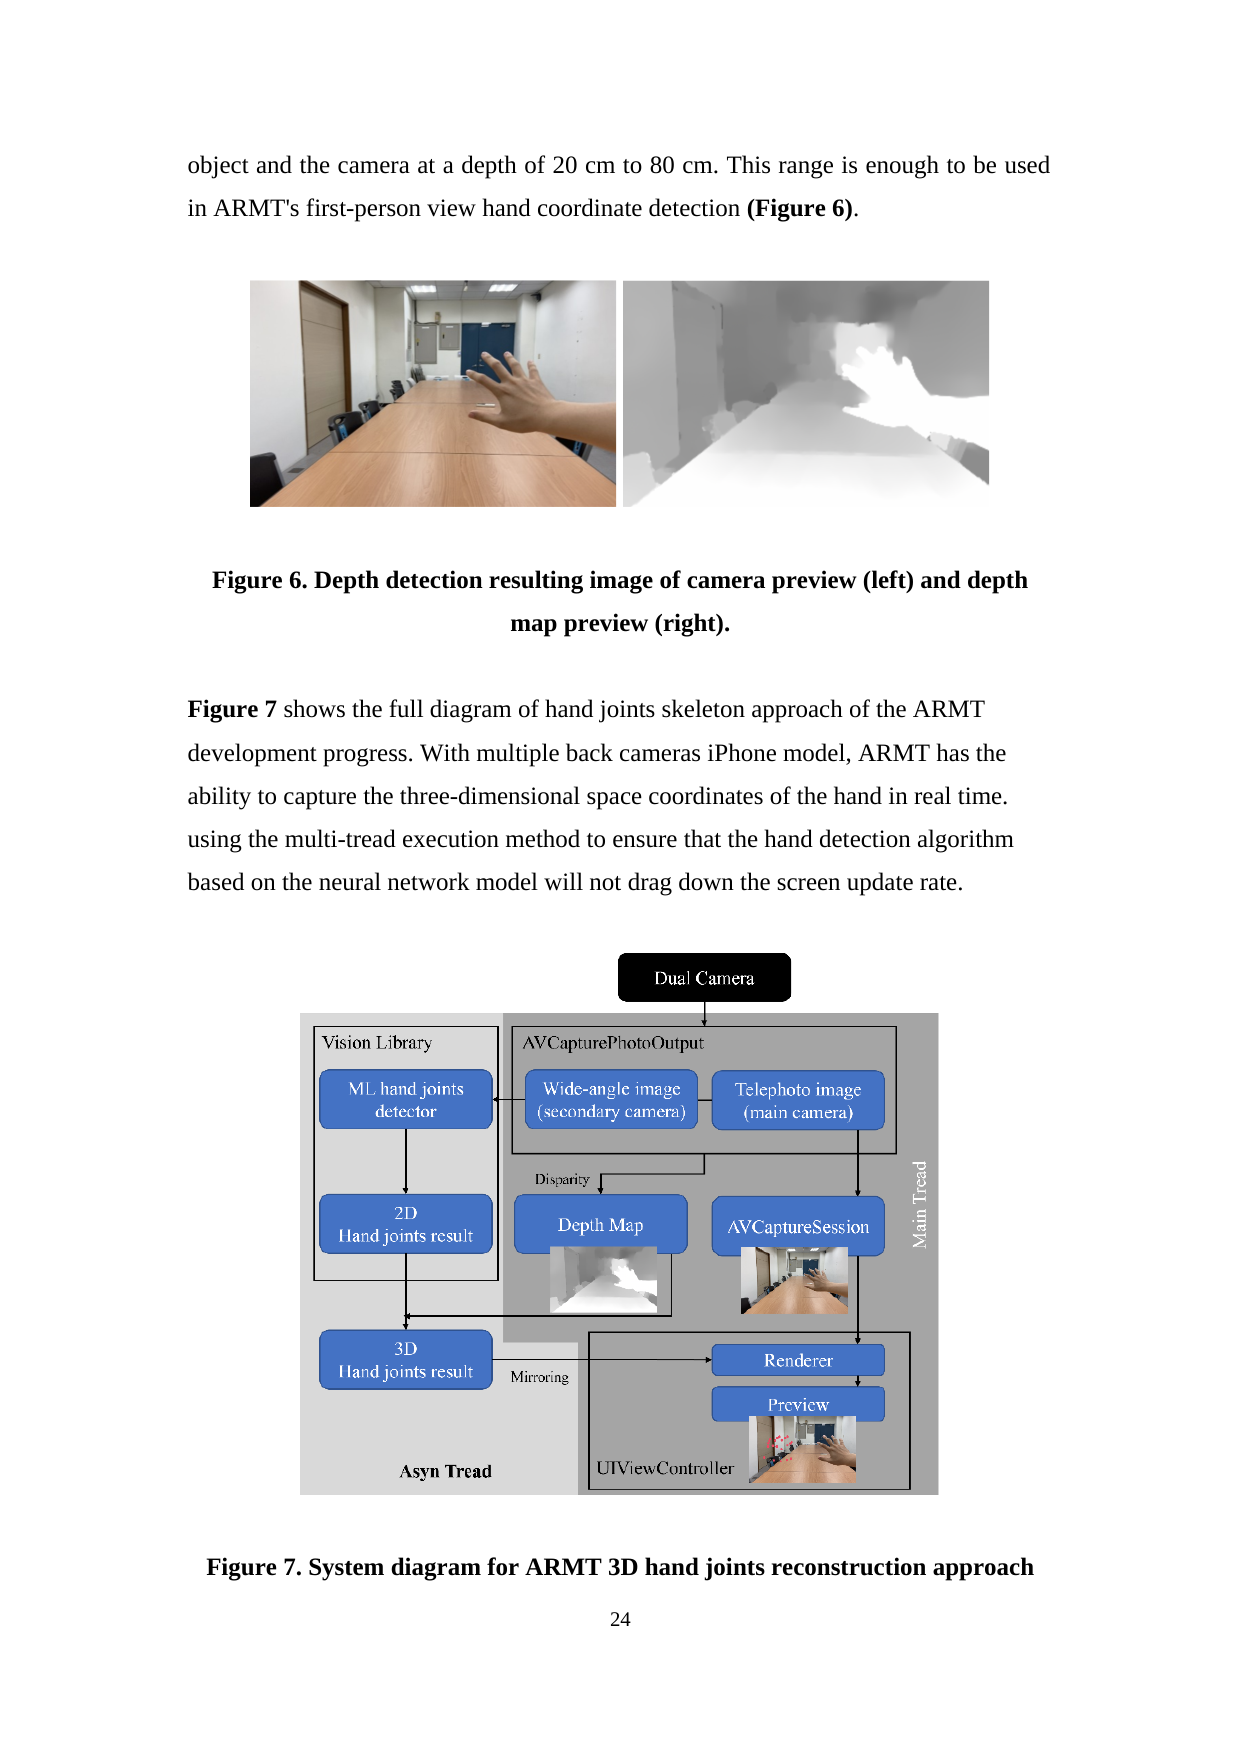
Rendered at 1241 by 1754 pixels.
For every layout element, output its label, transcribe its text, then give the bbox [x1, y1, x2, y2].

picture [623, 281, 990, 506]
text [187, 150, 1053, 222]
text Figure 6. Depth detection resulting image of camera preview (left) and depth map preview (right). [187, 565, 1053, 637]
text Figure 7 shows the full diagram of hand joints skeleton approach of the ARMT development progress. With multiple back cameras iPhone model, ARMT has the ability to capture the three-dimensional space coordinates of the hand in real time. using the multi-tread execution method to ensure that the hand detection algorithm based on the neural network model will not drag down the screen update rate. [187, 694, 1053, 896]
picture [300, 953, 941, 1495]
picture [250, 281, 617, 506]
text Figure 7. System diagram for ARMT 3D hand joints reconstruction approach [187, 1552, 1053, 1581]
